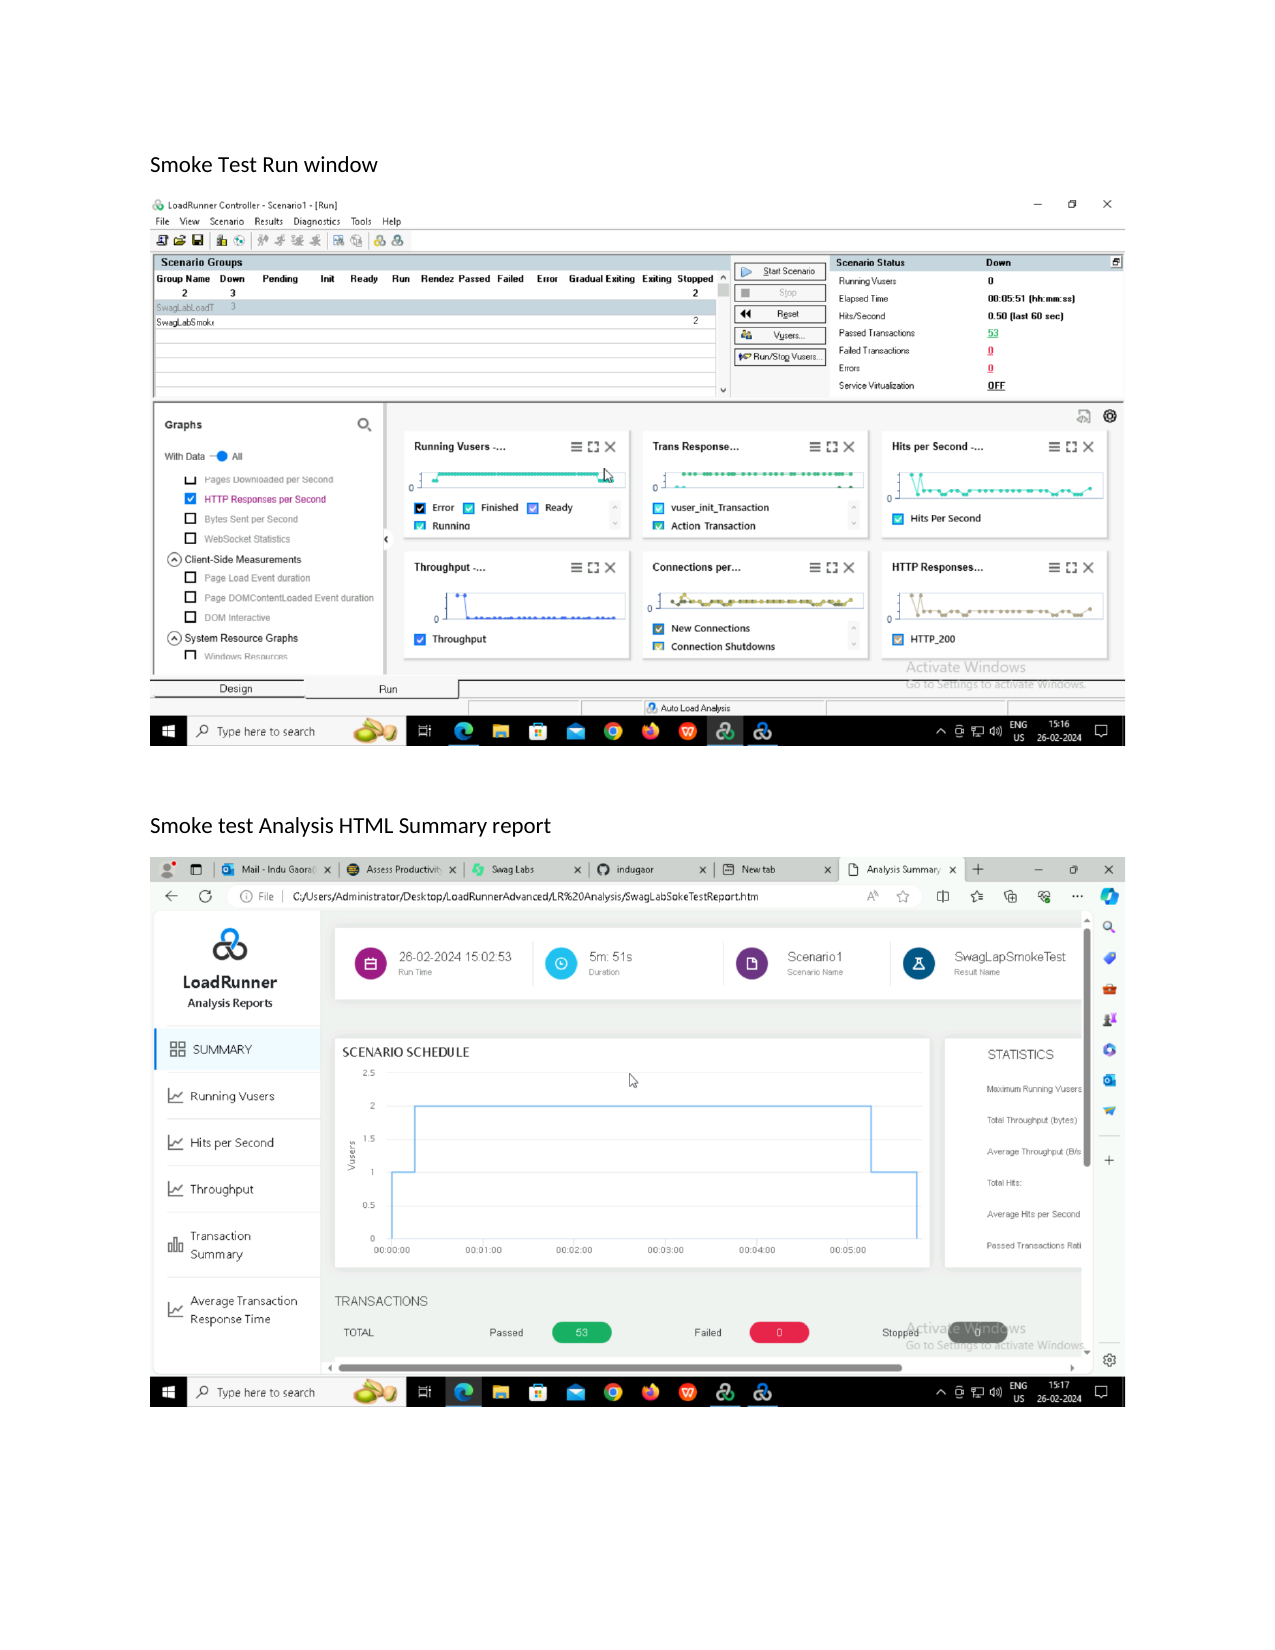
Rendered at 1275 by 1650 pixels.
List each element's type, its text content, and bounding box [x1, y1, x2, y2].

picture [150, 196, 1125, 746]
picture [150, 857, 1125, 1407]
text Smoke Test Run window [150, 150, 1125, 178]
text Smoke test Analysis HTML Summary report [150, 811, 1125, 839]
